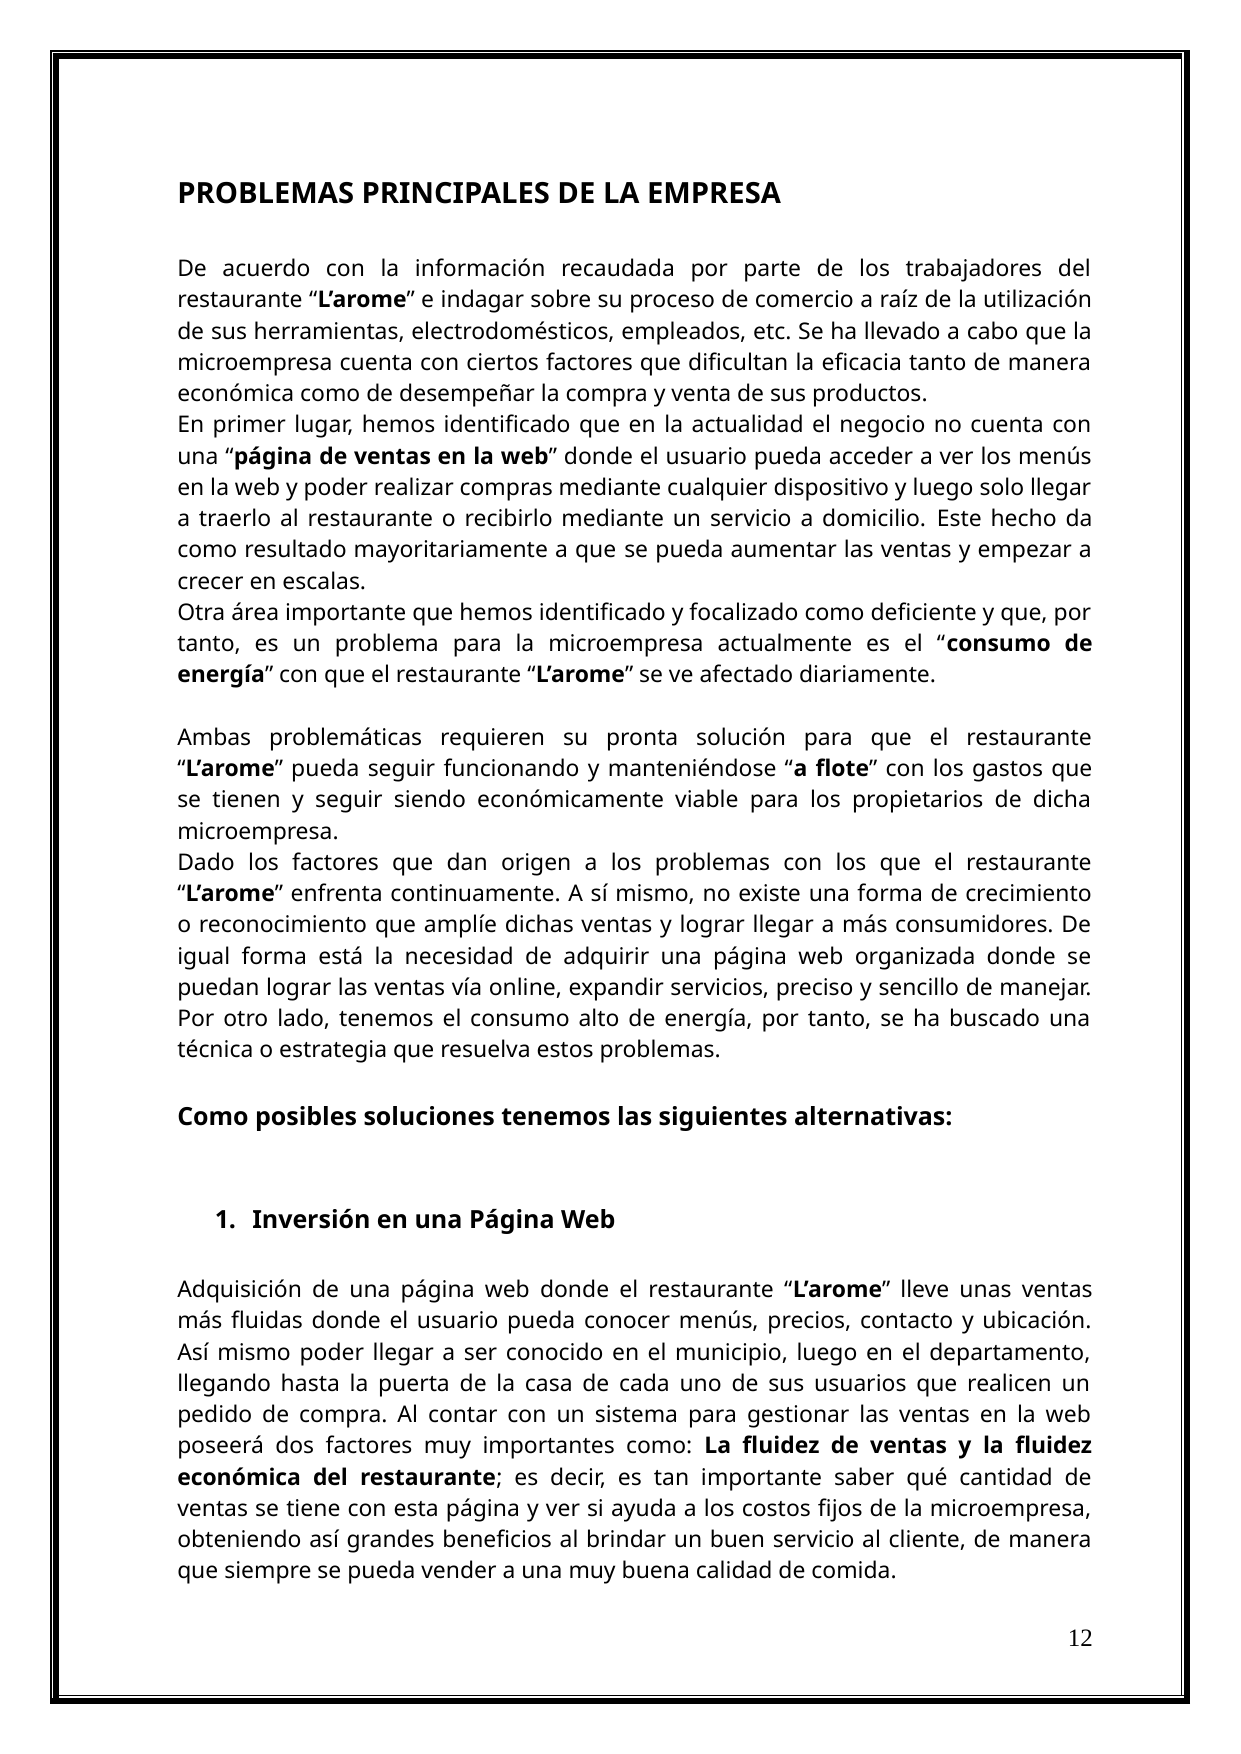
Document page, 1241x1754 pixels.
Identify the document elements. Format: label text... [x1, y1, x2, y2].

text Dado los factores que dan origen a los problemas con los que el restaurante “L’arome” enfrenta continuamente. A sí mismo, no existe una forma de crecimiento o reconocimiento que amplíe dichas ventas y lograr llegar a más consumidores. De igual forma está la necesidad de adquirir una página web organizada donde se puedan lograr las ventas vía online, expandir servicios, preciso y sencillo de manejar. Por otro lado, tenemos el consumo alto de energía, por tanto, se ha buscado una técnica o estrategia que resuelva estos problemas. [177, 846, 1092, 1064]
subtitle Inversión en una Página Web [214, 1202, 1092, 1273]
subtitle PROBLEMAS PRINCIPALES DE LA EMPRESA [177, 173, 1092, 212]
text De acuerdo con la información recaudada por parte de los trabajadores del restaurante “L’arome” e indagar sobre su proceso de comercio a raíz de la utilización de sus herramientas, electrodomésticos, empleados, etc. Se ha llevado a cabo que la microempresa cuenta con ciertos factores que dificultan la eficacia tanto de manera económica como de desempeñar la compra y venta de sus productos. [177, 252, 1092, 408]
text Ambas problemáticas requieren su pronta solución para que el restaurante “L’arome” pueda seguir funcionando y manteniéndose “a flote” con los gastos que se tienen y seguir siendo económicamente viable para los propietarios de dicha microempresa. [177, 721, 1092, 846]
text Otra área importante que hemos identificado y focalizado como deficiente y que, por tanto, es un problema para la microempresa actualmente es el “consumo de energía” con que el restaurante “L’arome” se ve afectado diariamente. [177, 596, 1092, 689]
text Adquisición de una página web donde el restaurante “L’arome” lleve unas ventas más fluidas donde el usuario pueda conocer menús, precios, contacto y ubicación. Así mismo poder llegar a ser conocido en el municipio, luego en el departamento, llegando hasta la puerta de la casa de cada uno de sus usuarios que realicen un pedido de compra. Al contar con un sistema para gestionar las ventas en la web poseerá dos factores muy importantes como: La fluidez de ventas y la fluidez económica del restaurante; es decir, es tan importante saber qué cantidad de ventas se tiene con esta página y ver si ayuda a los costos fijos de la microempresa, obteniendo así grandes beneficios al brindar un buen servicio al cliente, de manera que siempre se pueda vender a una muy buena calidad de comida. [177, 1273, 1092, 1586]
text Como posibles soluciones tenemos las siguientes alternativas: [177, 1099, 1092, 1133]
text En primer lugar, hemos identificado que en la actualidad el negocio no cuenta con una “página de ventas en la web” donde el usuario pueda acceder a ver los menús en la web y poder realizar compras mediante cualquier dispositivo y luego solo llegar a traerlo al restaurante o recibirlo mediante un servicio a domicilio. Este hecho da como resultado mayoritariamente a que se pueda aumentar las ventas y empezar a crecer en escalas. [177, 408, 1092, 596]
